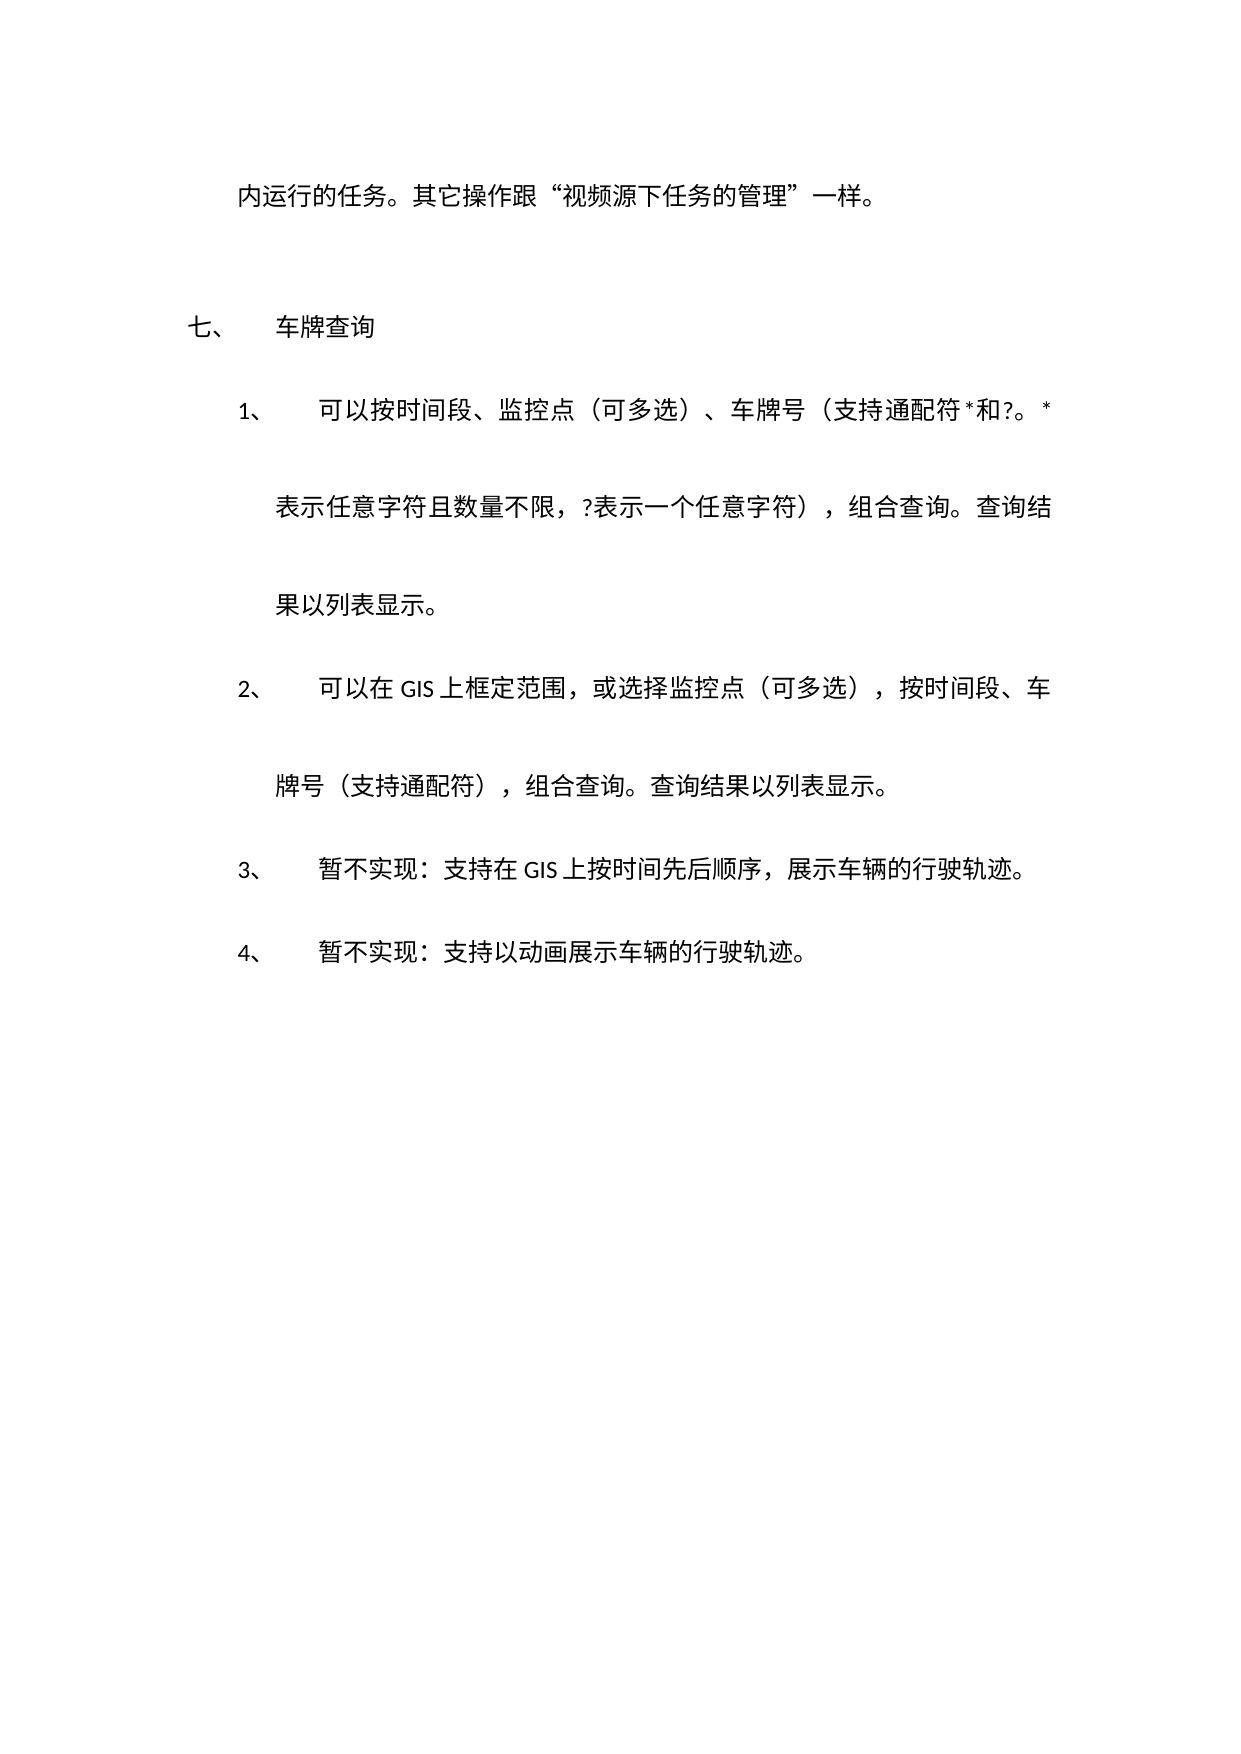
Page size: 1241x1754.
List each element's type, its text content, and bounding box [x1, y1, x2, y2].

list 暂不实现：支持以动画展示车辆的行驶轨迹。 [237, 918, 1053, 983]
list 可以按时间段、监控点（可多选）、车牌号（支持通配符*和?。*表示任意字符且数量不限，?表示一个任意字符），组合查询。查询结果以列表显示。 [237, 376, 1053, 636]
list 车牌查询 [187, 293, 1053, 358]
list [237, 162, 1053, 227]
list 暂不实现：支持在GIS上按时间先后顺序，展示车辆的行驶轨迹。 [237, 835, 1053, 900]
list 可以在GIS上框定范围，或选择监控点（可多选），按时间段、车牌号（支持通配符），组合查询。查询结果以列表显示。 [237, 654, 1053, 817]
